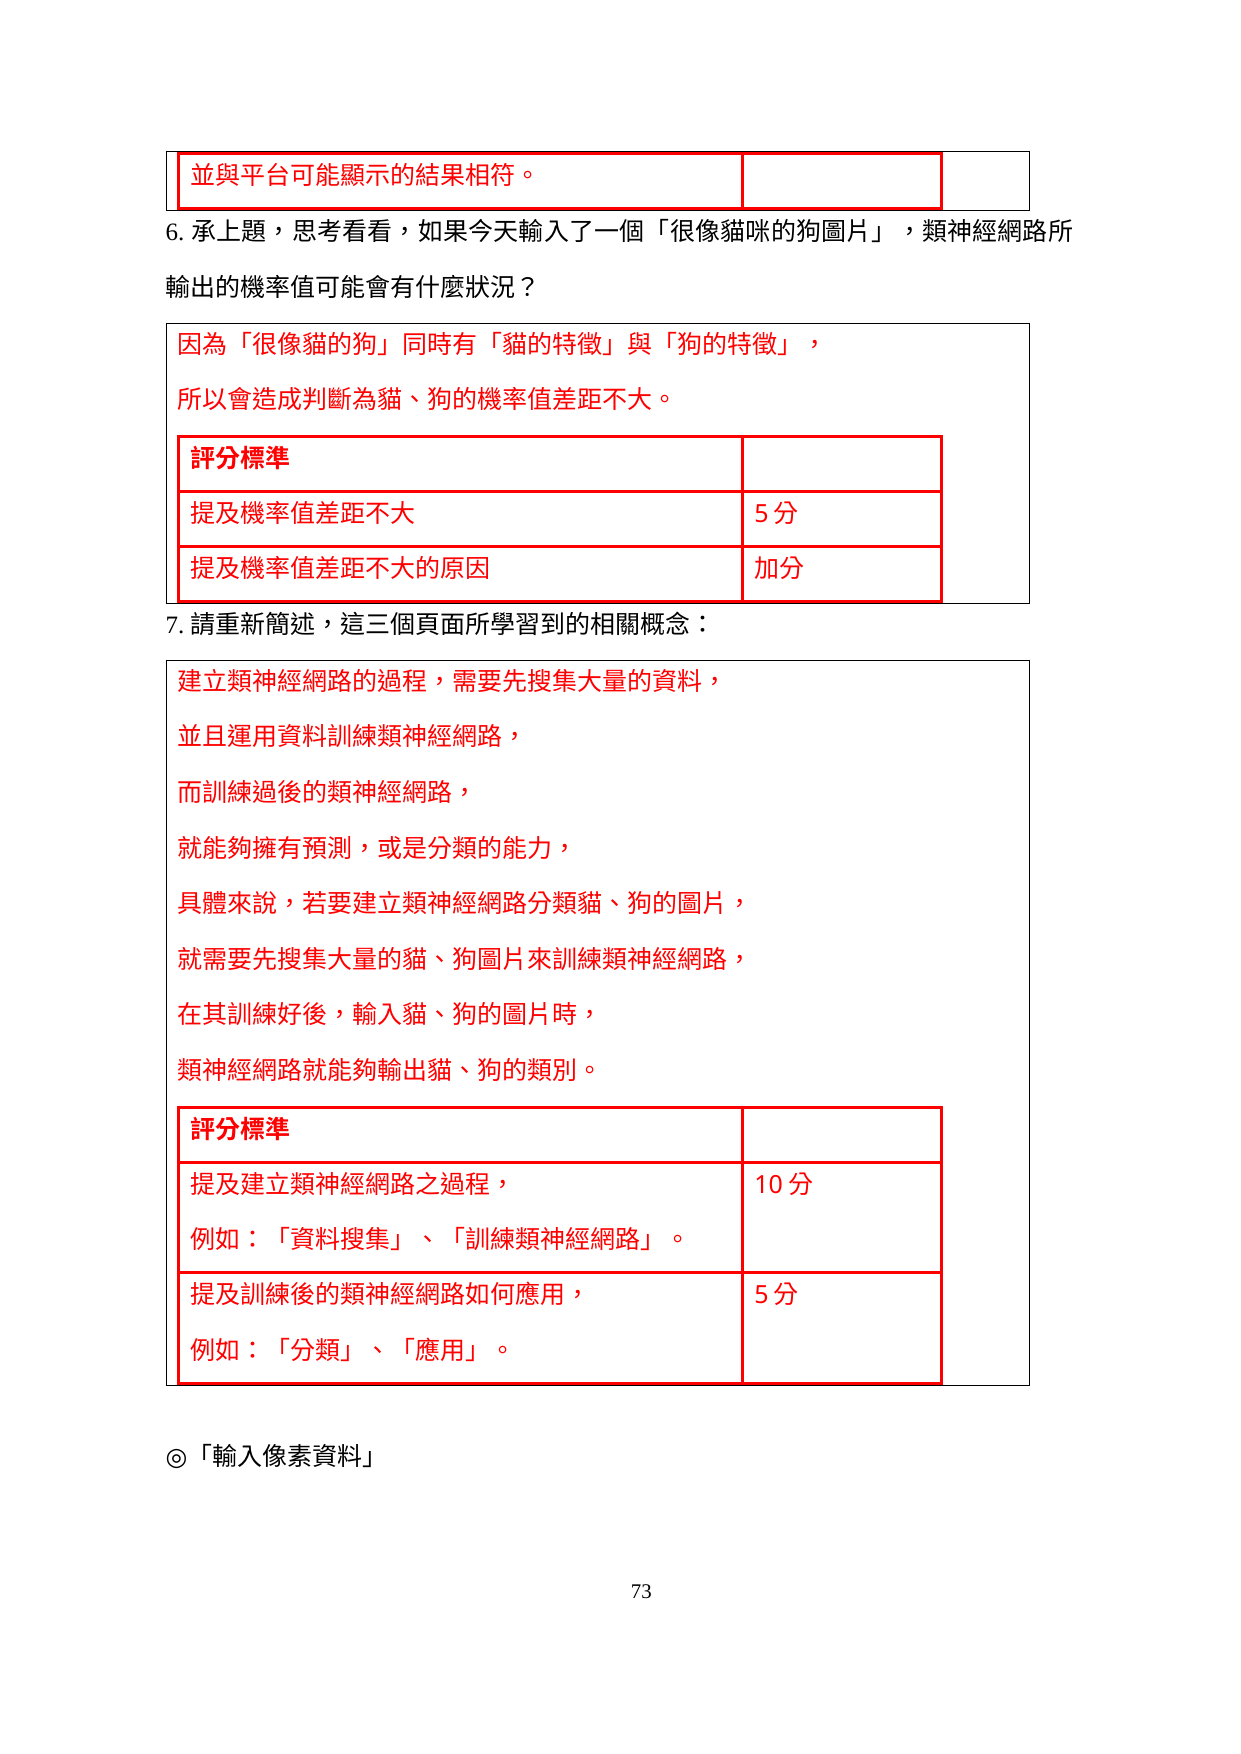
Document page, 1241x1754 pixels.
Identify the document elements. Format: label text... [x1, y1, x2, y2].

table_header [744, 155, 940, 207]
text ◎「輸入像素資料」 [165, 1437, 1075, 1473]
table_header 建立類神經網路的過程，需要先搜集大量的資料， 並且運用資料訓練類神經網路， 而訓練過後的類神經網路， 就能夠擁有預測，或是分類的能力， 具體來說，若要建立類神經網路分類貓、狗的圖片， 就需要先搜集大量的貓、狗圖片來訓練類神經網路， 在其訓練好後，輸入貓、狗的圖片時， 類神經網路就能夠輸出貓、狗的類別。 [167, 661, 1029, 1385]
text 7. 請重新簡述，這三個頁面所學習到的相關概念： [165, 604, 1075, 641]
text 6. 承上題，思考看看，如果今天輸入了一個「很像貓咪的狗圖片」，類神經網路所輸出的機率值可能會有什麼狀況？ [165, 211, 1075, 304]
table_header [943, 152, 1029, 210]
table_header 因為「很像貓的狗」同時有「貓的特徵」與「狗的特徵」， 所以會造成判斷為貓、狗的機率值差距不大。 [167, 324, 1029, 603]
table_header [180, 155, 741, 207]
table_header [167, 152, 177, 210]
